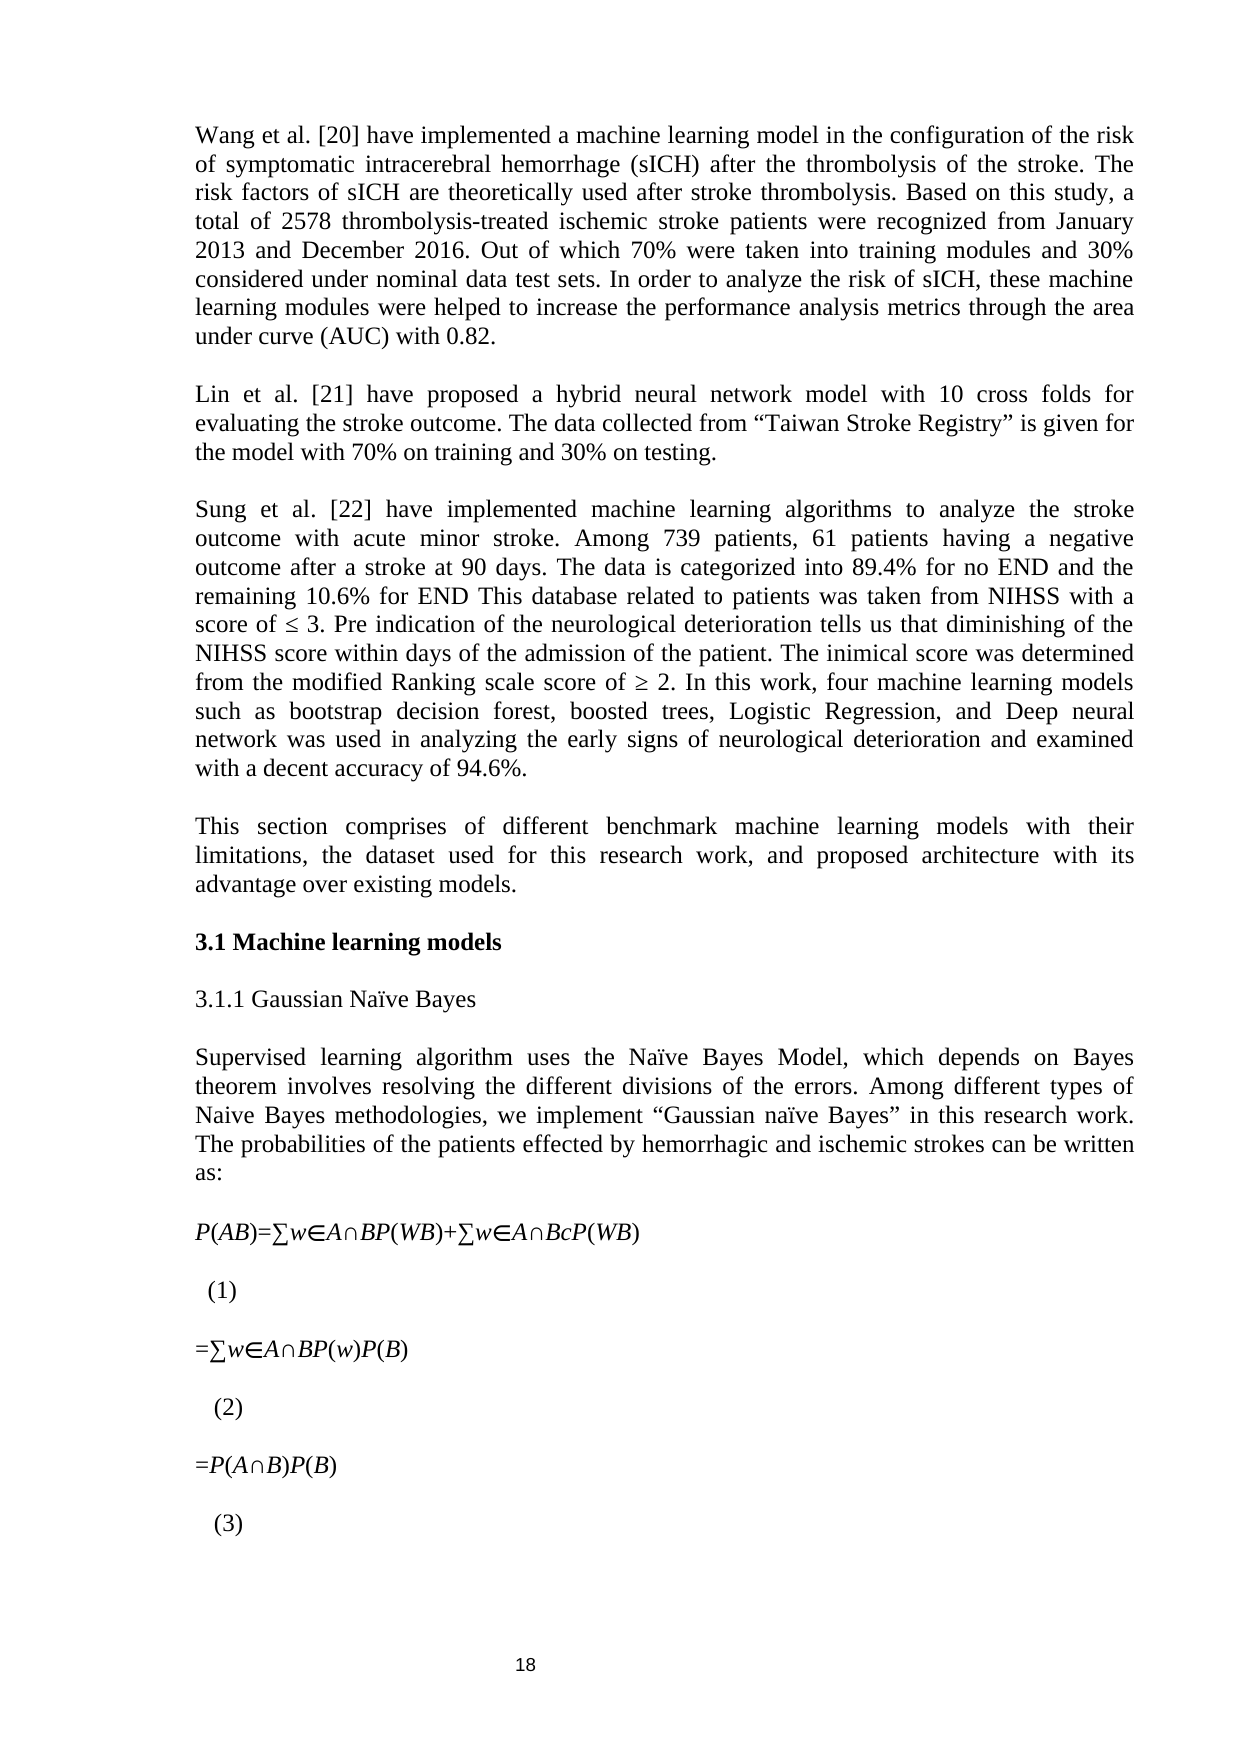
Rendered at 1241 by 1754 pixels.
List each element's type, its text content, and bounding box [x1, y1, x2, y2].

text (1) [195, 1275, 1135, 1303]
text Wang et al. [20] have implemented a machine learning model in the configuration of the risk of symptomatic intracerebral hemorrhage (sICH) after the thrombolysis of the stroke. The risk factors of sICH are theoretically used after stroke thrombolysis. Based on this study, a total of 2578 thrombolysis-treated ischemic stroke patients were recognized from January 2013 and December 2016. Out of which 70% were taken into training modules and 30% considered under nominal data test sets. In order to analyze the risk of sICH, these machine learning modules were helped to increase the performance analysis metrics through the area under curve (AUC) with 0.82. [195, 120, 1135, 350]
text This section comprises of different benchmark machine learning models with their limitations, the dataset used for this research work, and proposed architecture with its advantage over existing models. [195, 811, 1135, 897]
text Sung et al. [22] have implemented machine learning algorithms to analyze the stroke outcome with acute minor stroke. Among 739 patients, 61 patients having a negative outcome after a stroke at 90 days. The data is categorized into 89.4% for no END and the remaining 10.6% for END This database related to patients was taken from NIHSS with a score of ≤ 3. Pre indication of the neurological deterioration tells us that diminishing of the NIHSS score within days of the admission of the patient. The inimical score was determined from the modified Ranking scale score of ≥ 2. In this work, four machine learning models such as bootstrap decision forest, boosted trees, Logistic Regression, and Deep neural network was used in analyzing the early signs of neurological deterioration and examined with a decent accuracy of 94.6%. [195, 494, 1135, 782]
text =∑w∈A∩BP(w)P(B) [195, 1333, 1135, 1363]
text Lin et al. [21] have proposed a hybrid neural network model with 10 cross folds for evaluating the stroke outcome. The data collected from “Taiwan Stroke Registry” is given for the model with 70% on training and 30% on testing. [195, 379, 1135, 465]
text (3) [195, 1508, 1135, 1537]
text 3.1.1 Gaussian Naïve Bayes [195, 984, 1135, 1013]
text P(AB)=∑w∈A∩BP(WB)+∑w∈A∩BcP(WB) [195, 1215, 1135, 1246]
text (2) [195, 1392, 1135, 1421]
text =P(A∩B)P(B) [195, 1450, 1135, 1479]
text 3.1 Machine learning models [195, 927, 1135, 955]
text Supervised learning algorithm uses the Naïve Bayes Model, which depends on Bayes theorem involves resolving the different divisions of the errors. Among different types of Naive Bayes methodologies, we implement “Gaussian naïve Bayes” in this research work. The probabilities of the patients effected by hemorrhagic and ischemic strokes can be written as: [195, 1042, 1135, 1186]
